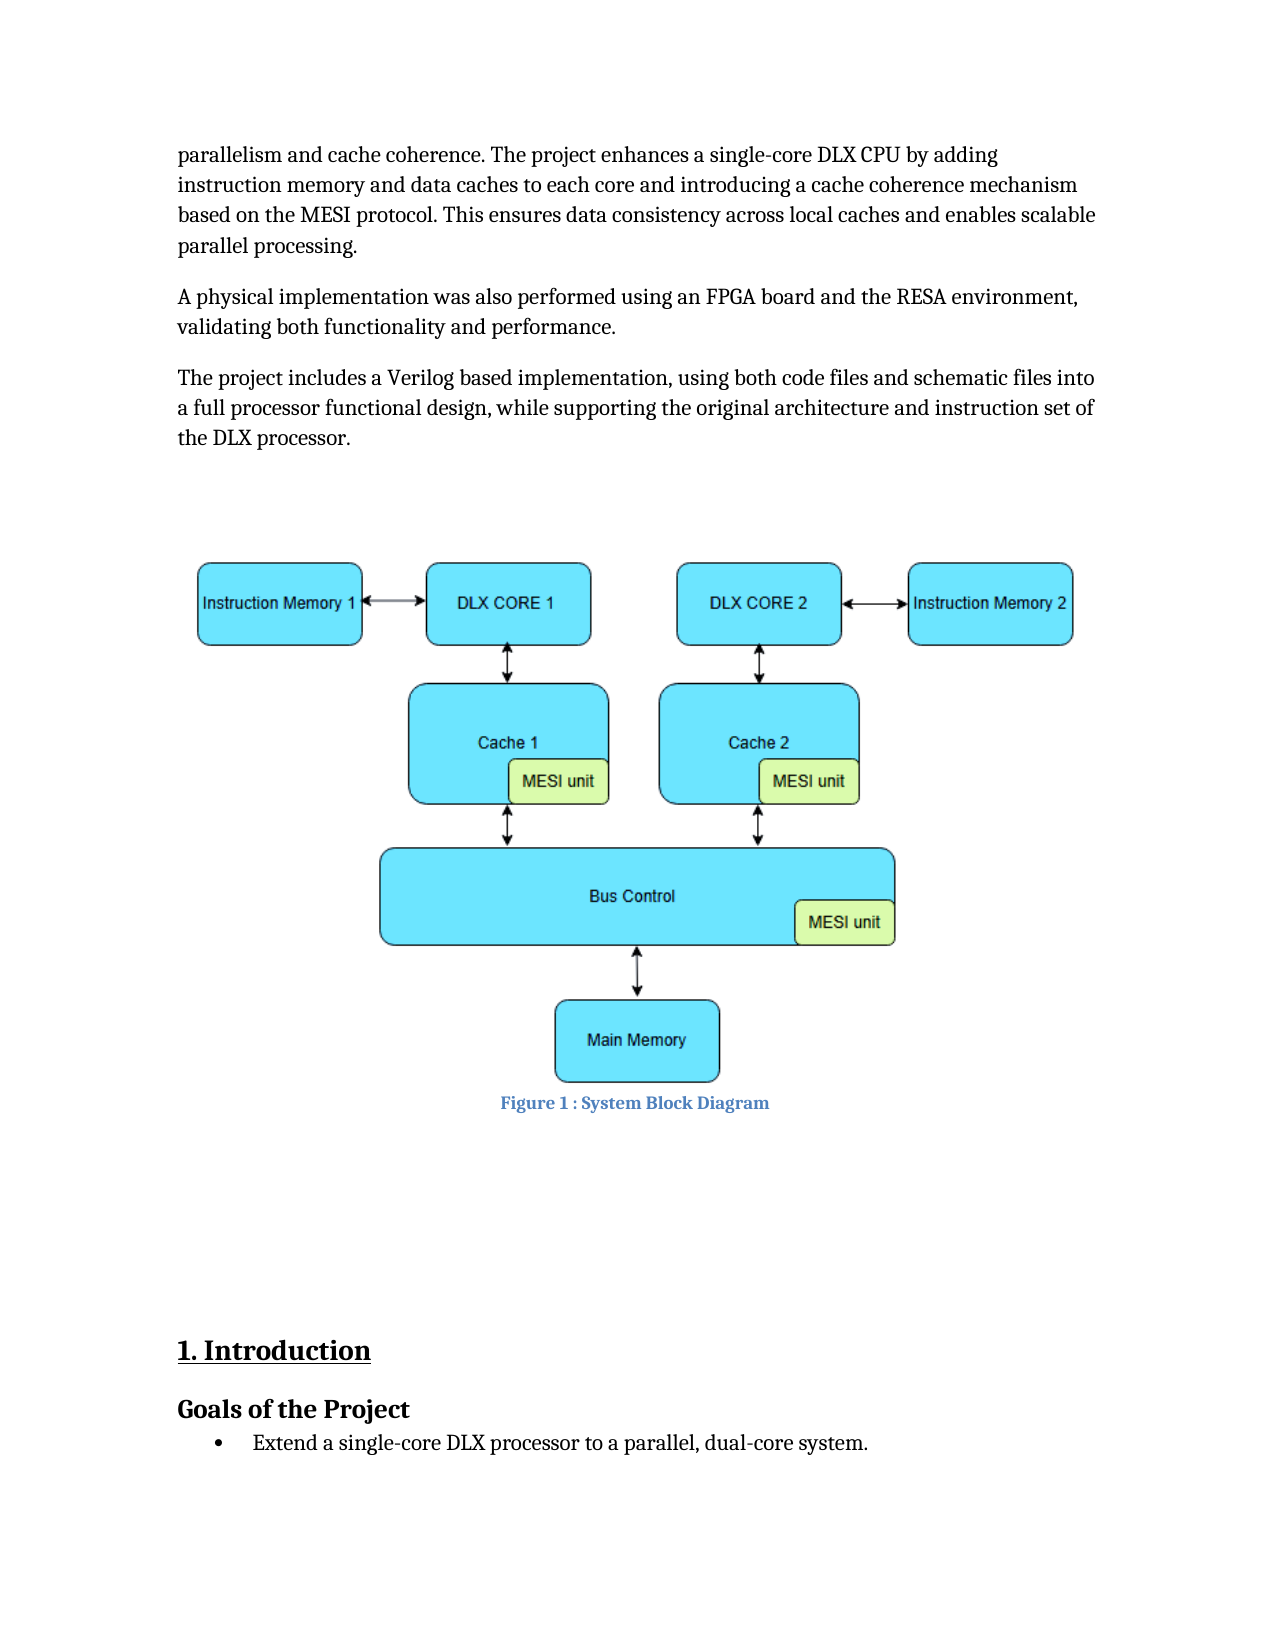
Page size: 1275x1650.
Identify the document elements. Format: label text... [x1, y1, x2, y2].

subtitle 1. Introduction [177, 1334, 1098, 1368]
subtitle Goals of the Project [177, 1394, 1098, 1425]
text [177, 142, 1098, 259]
list Extend a single-core DLX processor to a parallel, dual-core system. [215, 1429, 1098, 1456]
text The project includes a Verilog based implementation, using both code files and schematic files into a full processor functional design, while supporting the original architecture and instruction set of the DLX processor. [177, 365, 1098, 451]
text A physical implementation was also performed using an FPGA board and the RESA environment, validating both functionality and performance. [177, 283, 1098, 340]
picture [185, 557, 1085, 1084]
